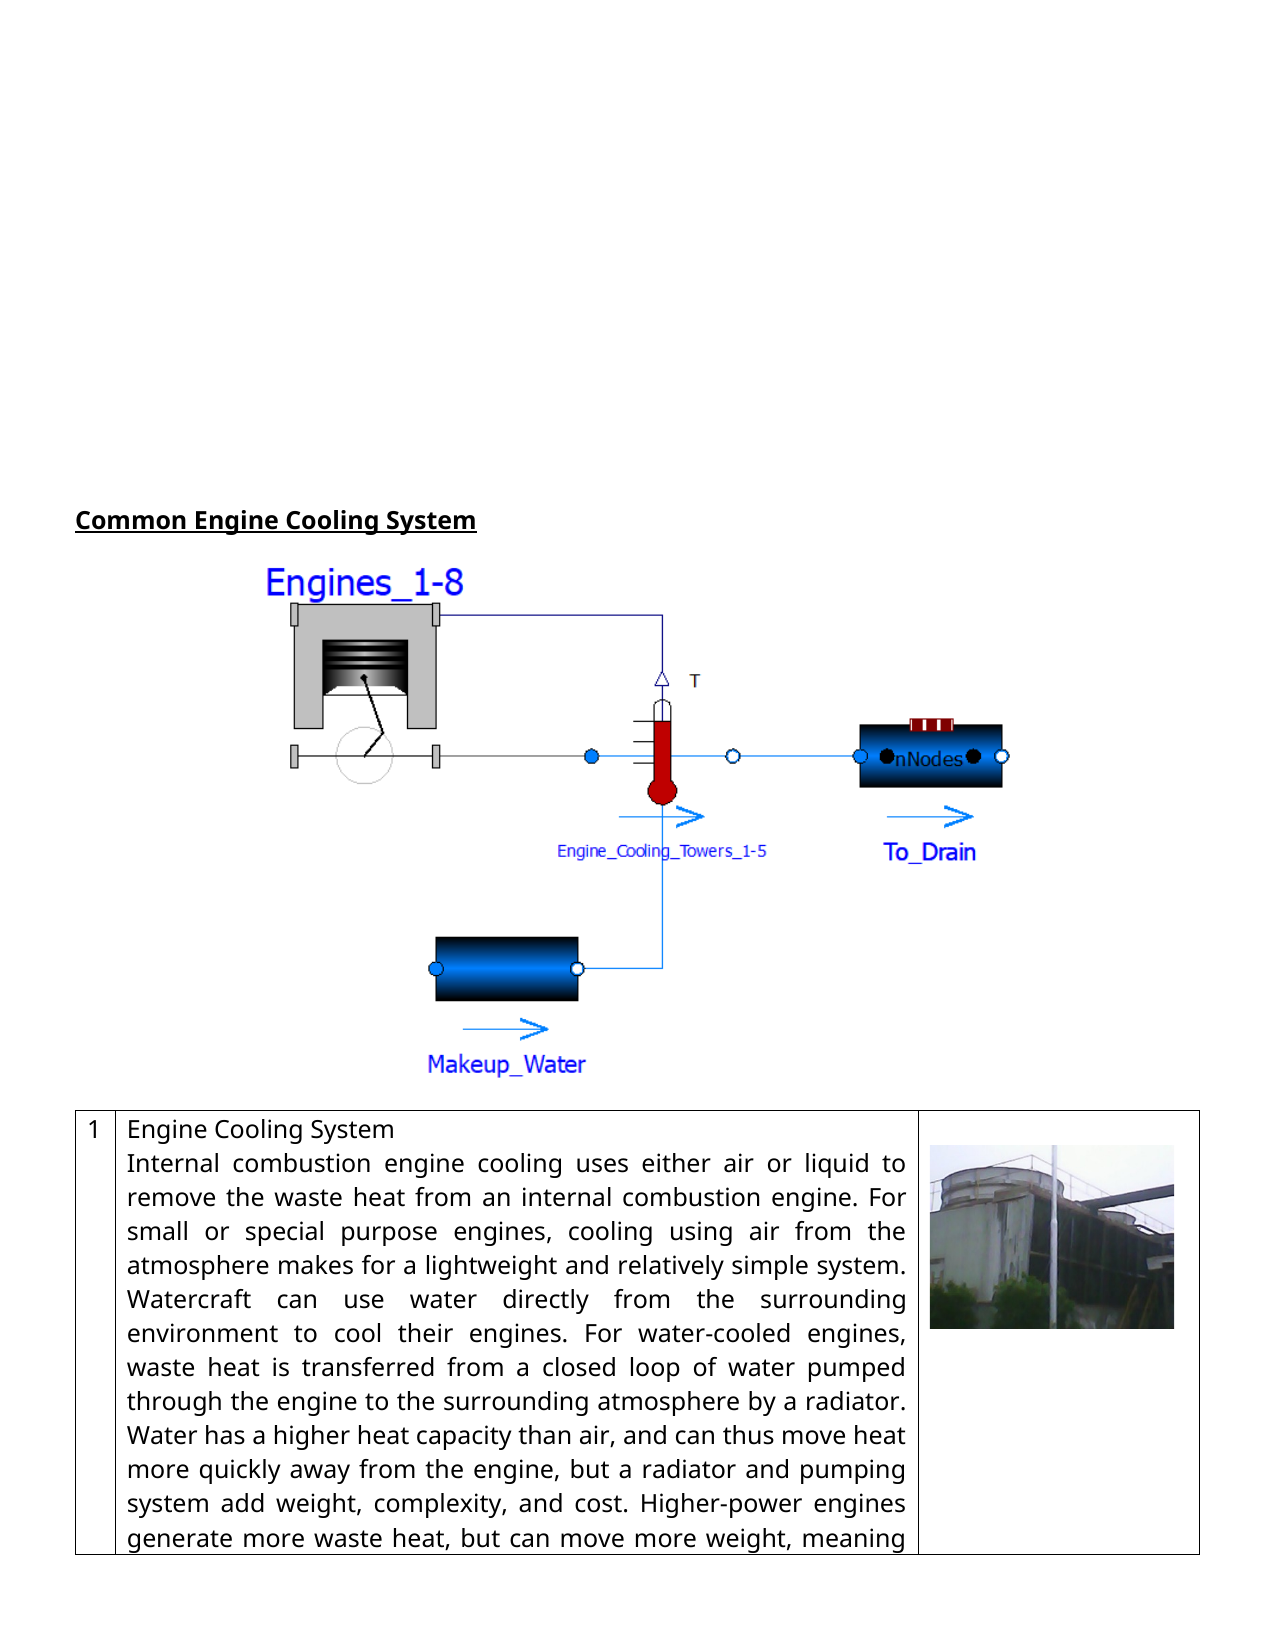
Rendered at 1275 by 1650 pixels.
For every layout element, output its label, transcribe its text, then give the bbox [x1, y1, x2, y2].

table_header [919, 1111, 1199, 1554]
picture [929, 1145, 1175, 1329]
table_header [116, 1111, 918, 1554]
table_header 1 [76, 1111, 115, 1554]
picture [245, 556, 1030, 1092]
text Common Engine Cooling System [75, 502, 1200, 537]
